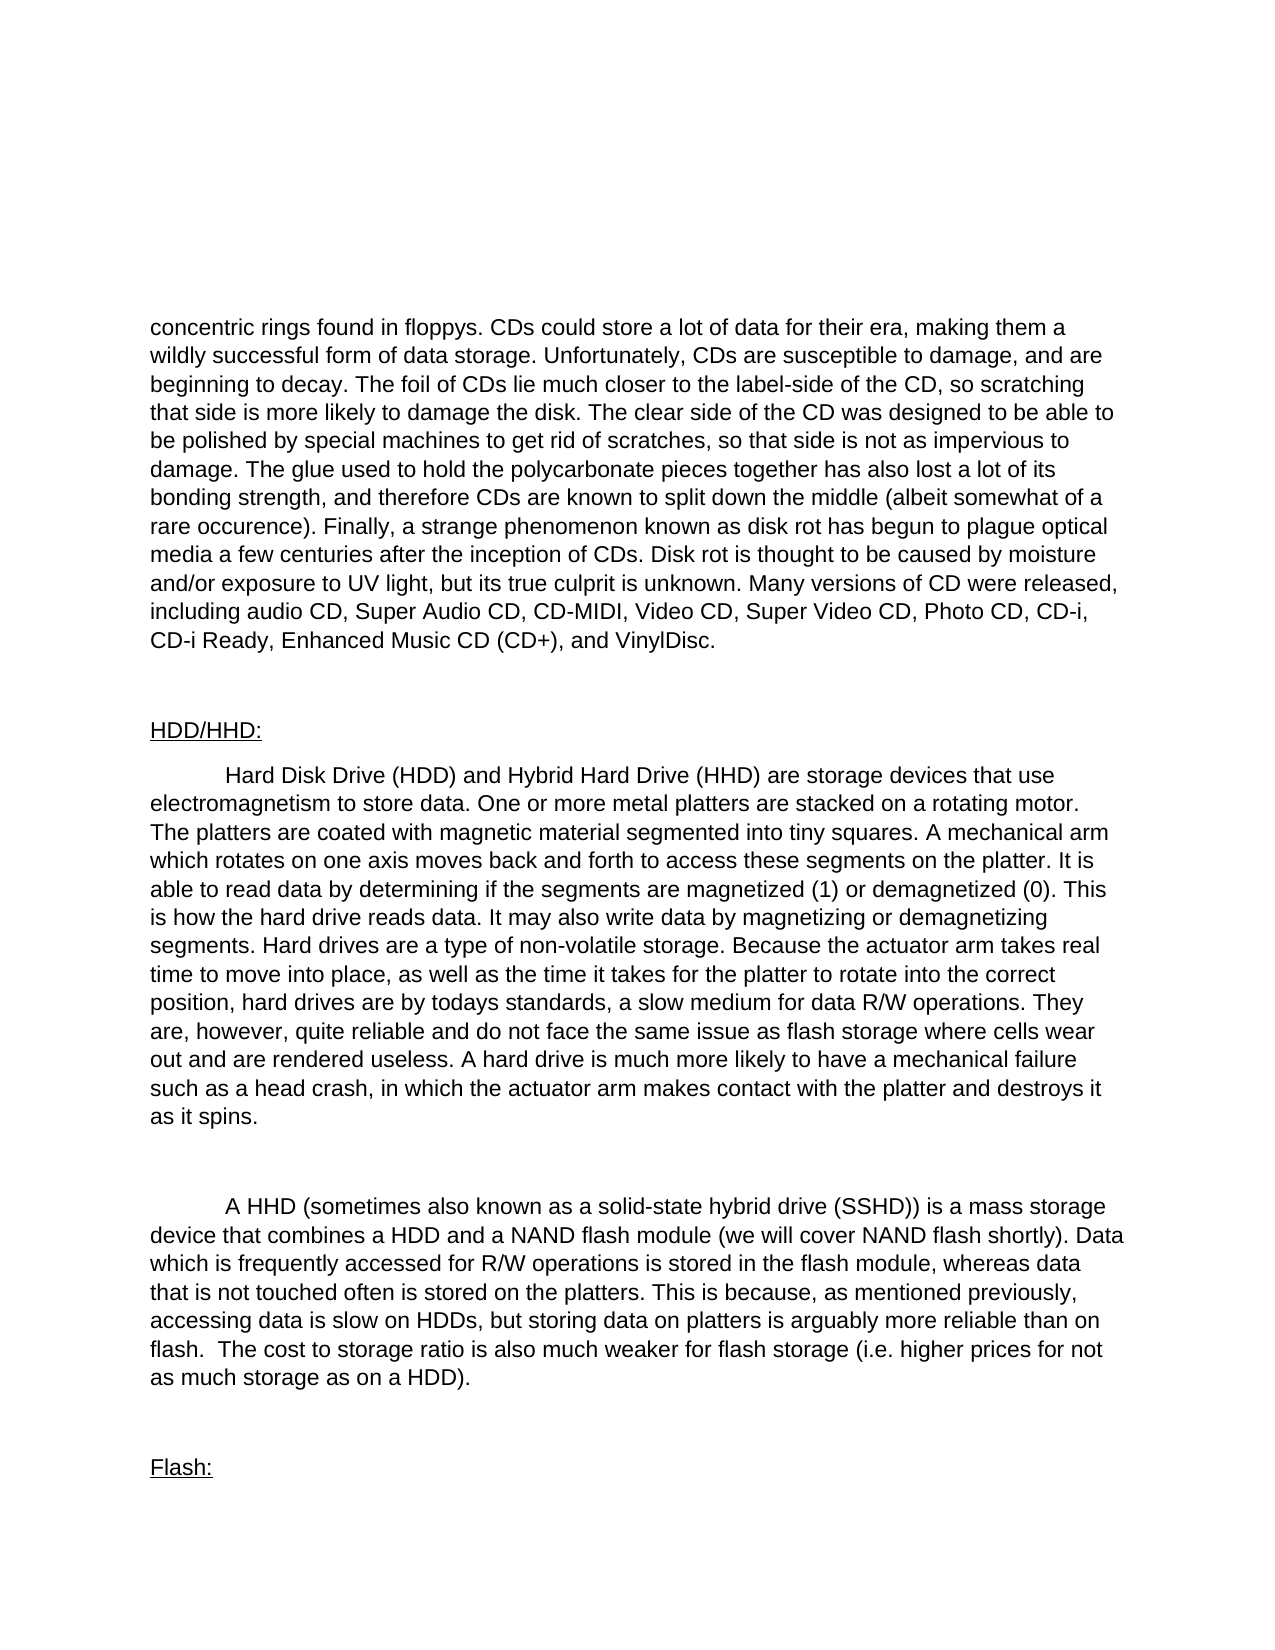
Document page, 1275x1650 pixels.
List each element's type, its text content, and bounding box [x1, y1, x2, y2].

text A HHD (sometimes also known as a solid-state hybrid drive (SSHD)) is a mass storage device that combines a HDD and a NAND flash module (we will cover NAND flash shortly). Data which is frequently accessed for R/W operations is stored in the flash module, whereas data that is not touched often is stored on the platters. This is because, as mentioned previously, accessing data is slow on HDDs, but storing data on platters is arguably more reliable than on flash. The cost to storage ratio is also much weaker for flash storage (i.e. higher prices for not as much storage as on a HDD). [150, 1193, 1125, 1390]
text Hard Disk Drive (HDD) and Hybrid Hard Drive (HHD) are storage devices that use electromagnetism to store data. One or more metal platters are stacked on a rotating motor. The platters are coated with magnetic material segmented into tiny squares. A mechanical arm which rotates on one axis moves back and forth to access these segments on the platter. It is able to read data by determining if the segments are magnetized (1) or demagnetized (0). This is how the hard drive reads data. It may also write data by magnetizing or demagnetizing segments. Hard drives are a type of non-volatile storage. Because the actuator arm takes real time to move into place, as well as the time it takes for the platter to rotate into the correct position, hard drives are by todays standards, a slow medium for data R/W operations. They are, however, quite reliable and do not face the same issue as flash storage where cells wear out and are rendered useless. A hard drive is much more likely to have a mechanical failure such as a head crash, in which the actuator arm makes contact with the platter and destroys it as it spins. [150, 762, 1125, 1129]
text HDD/HHD: [150, 717, 1125, 743]
text concentric rings found in floppys. CDs could store a lot of data for their era, making them a wildly successful form of data storage. Unfortunately, CDs are susceptible to damage, and are beginning to decay. The foil of CDs lie much closer to the label-side of the CD, so scratching that side is more likely to damage the disk. The clear side of the CD was designed to be able to be polished by special machines to get rid of scratches, so that side is not as impervious to damage. The glue used to hold the polycarbonate pieces together has also lost a lot of its bonding strength, and therefore CDs are known to split down the middle (albeit somewhat of a rare occurence). Finally, a strange phenomenon known as disk rot has begun to plague optical media a few centuries after the inception of CDs. Disk rot is thought to be caused by moisture and/or exposure to UV light, but its true culprit is unknown. Many versions of CD were released, including audio CD, Super Audio CD, CD-MIDI, Video CD, Super Video CD, Photo CD, CD-i, CD-i Ready, Enhanced Music CD (CD+), and VinylDisc. [150, 285, 1125, 653]
text Flash: [150, 1454, 1125, 1481]
